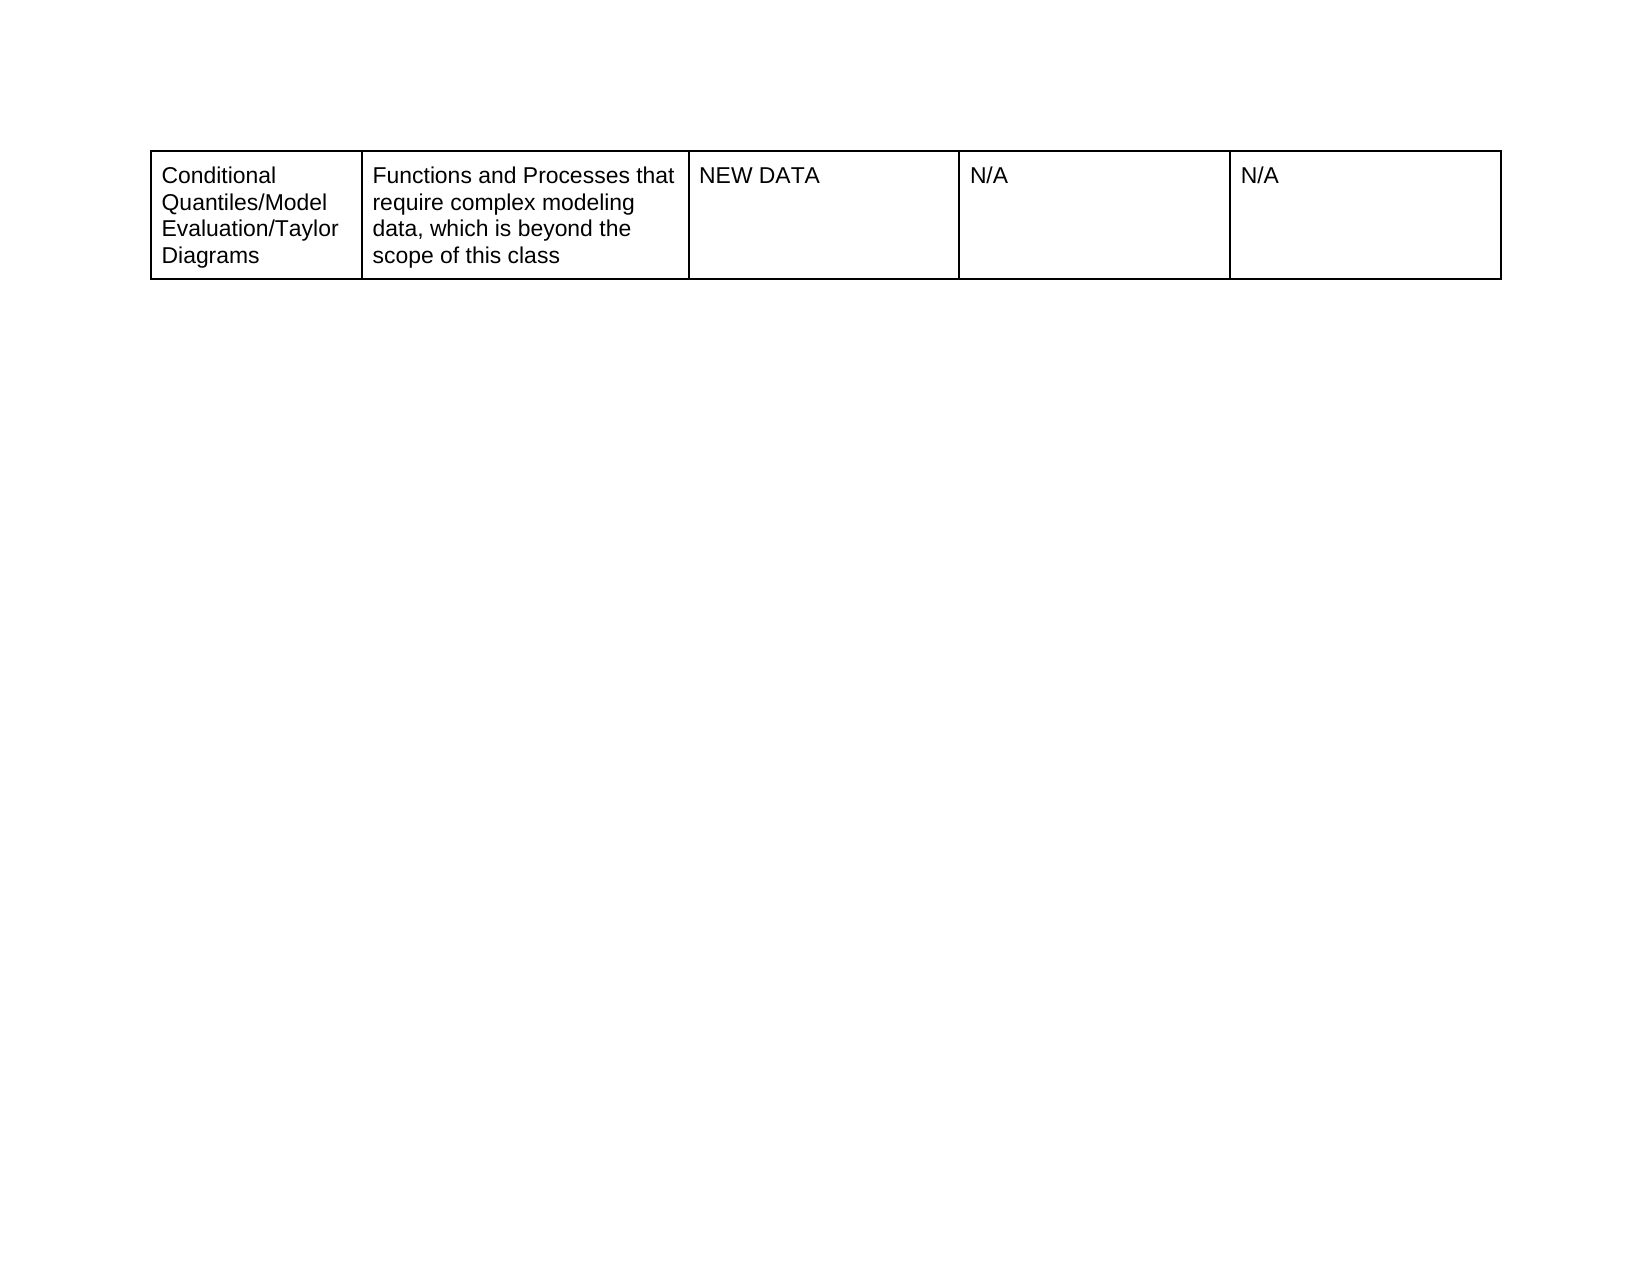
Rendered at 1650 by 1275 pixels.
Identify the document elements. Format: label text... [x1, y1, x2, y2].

table_cell Conditional Quantiles/Model Evaluation/Taylor Diagrams [152, 152, 361, 278]
table_cell NEW DATA [690, 152, 958, 278]
table_cell N/A [1231, 152, 1500, 278]
table_cell N/A [960, 152, 1229, 278]
table_cell Functions and Processes that require complex modeling data, which is beyond the scope of this class [363, 152, 688, 278]
